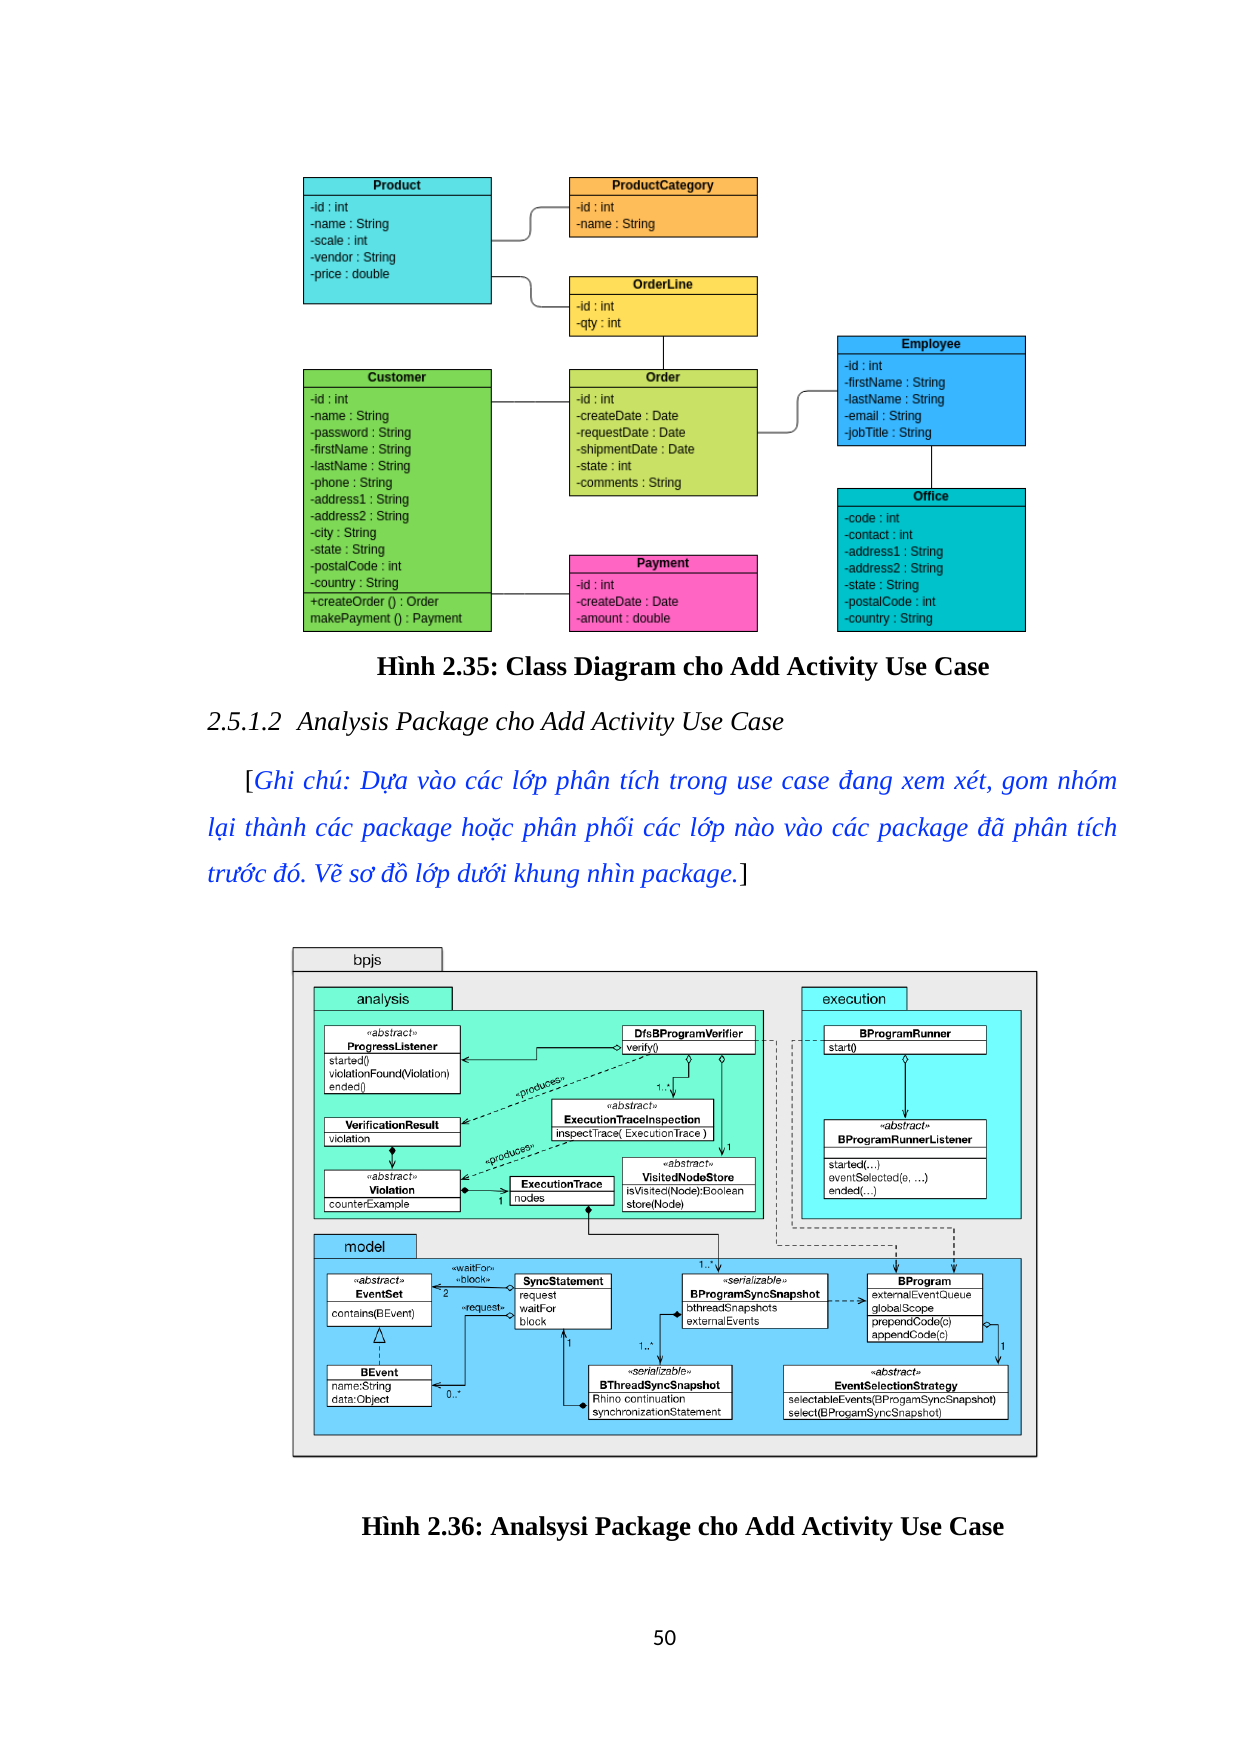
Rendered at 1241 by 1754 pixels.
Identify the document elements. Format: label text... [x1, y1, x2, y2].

picture [278, 912, 1050, 1491]
text Hình 2.22: Analsysi Package cho Add Activity Use Case [207, 1510, 1122, 1541]
picture [302, 177, 1026, 632]
text Hình 2.21: Class Diagram cho Add Activity Use Case [207, 650, 1122, 681]
text [Ghi chú: Dựa vào các lớp phân tích trong use case đang xem xét, gom nhóm lại thành các package hoặc phân phối các lớp nào vào các package đã phân tích trước đó. Vẽ sơ đồ lớp dưới khung nhìn package.] [207, 764, 1122, 889]
subtitle Analysis Package cho Add Activity Use Case [207, 705, 1122, 736]
